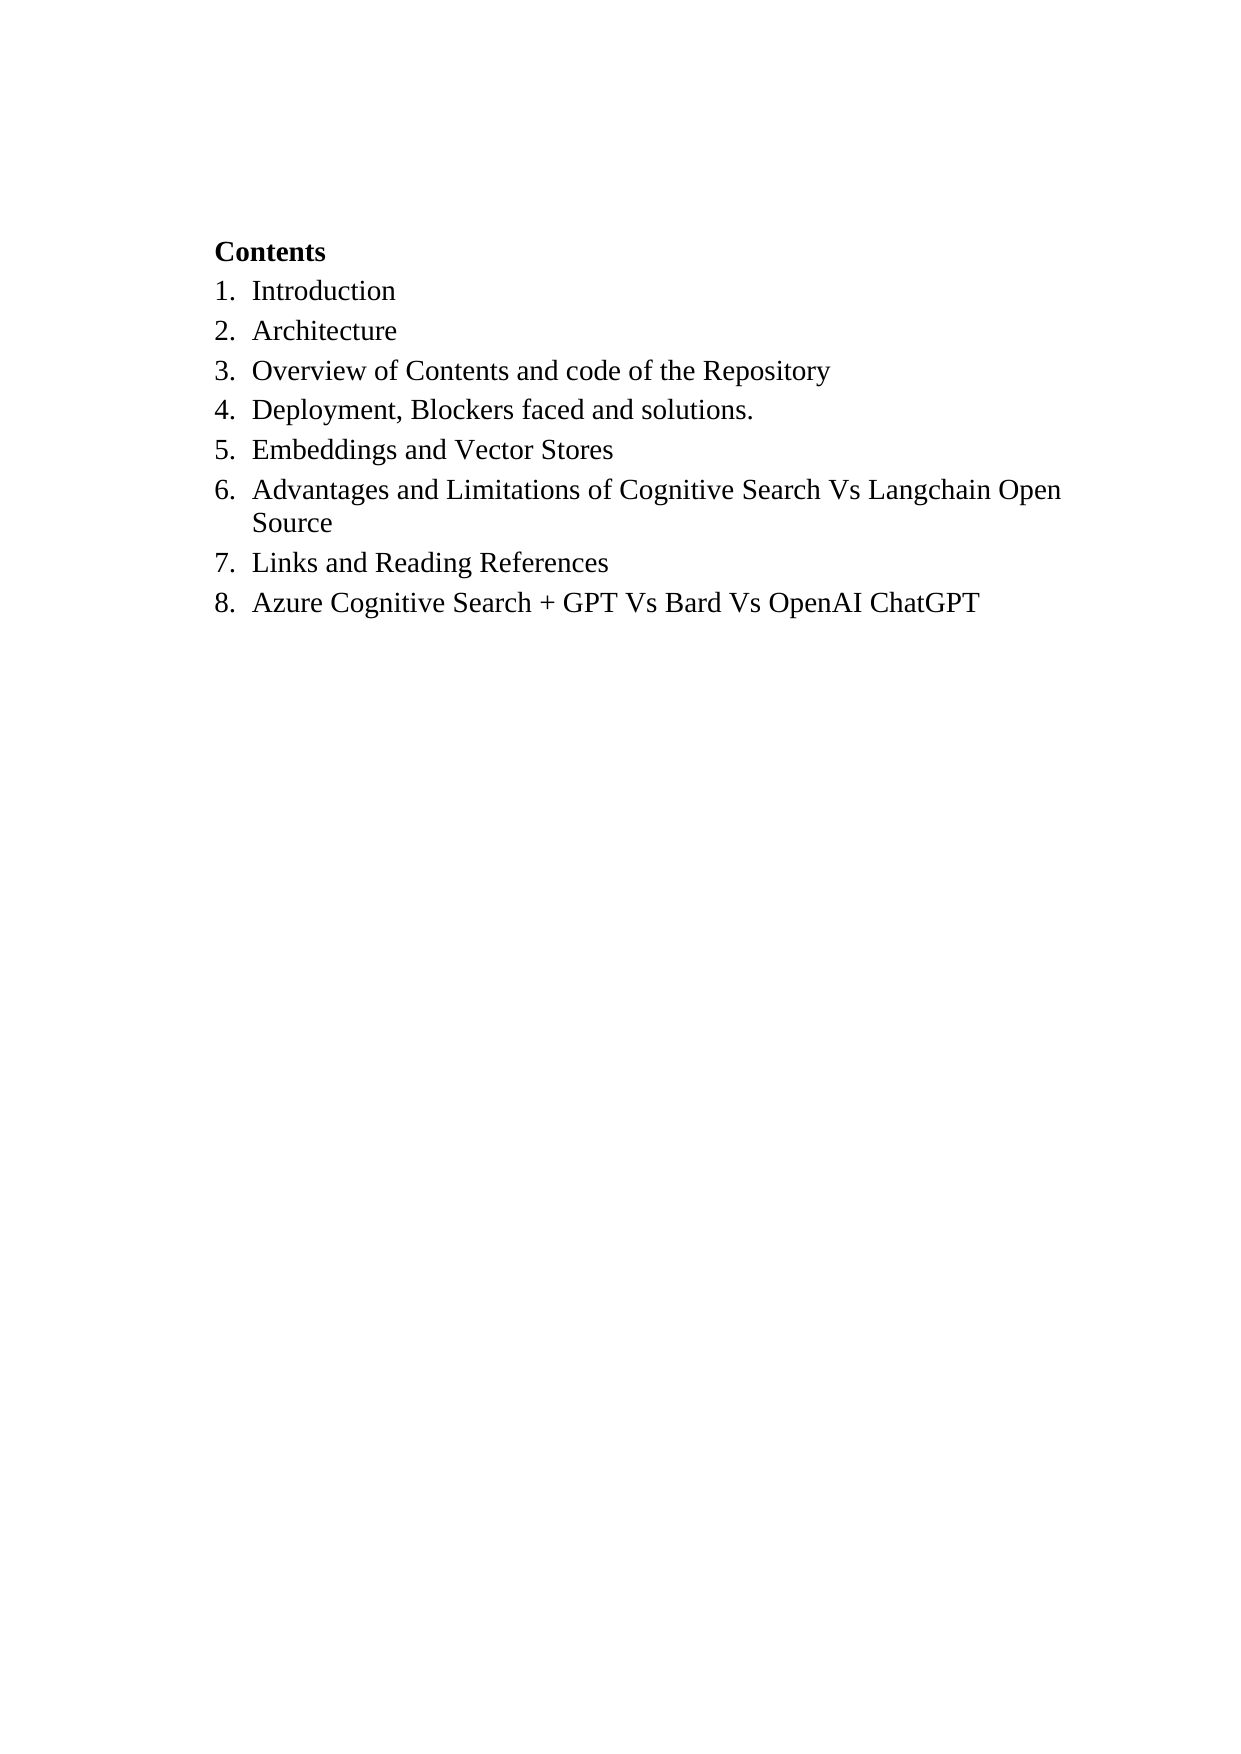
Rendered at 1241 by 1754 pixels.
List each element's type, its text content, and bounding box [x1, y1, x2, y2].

subtitle Introduction [214, 273, 1112, 307]
subtitle Architecture [214, 313, 1112, 347]
subtitle Links and Reading References [214, 545, 1112, 579]
subtitle Contents [214, 234, 1112, 267]
subtitle Embeddings and Vector Stores [214, 432, 1112, 466]
subtitle Azure Cognitive Search + GPT Vs Bard Vs OpenAI ChatGPT [214, 585, 1112, 618]
subtitle Advantages and Limitations of Cognitive Search Vs Langchain Open Source [214, 472, 1112, 539]
subtitle Overview of Contents and code of the Repository [214, 353, 1112, 386]
subtitle Deployment, Blockers faced and solutions. [214, 392, 1112, 426]
